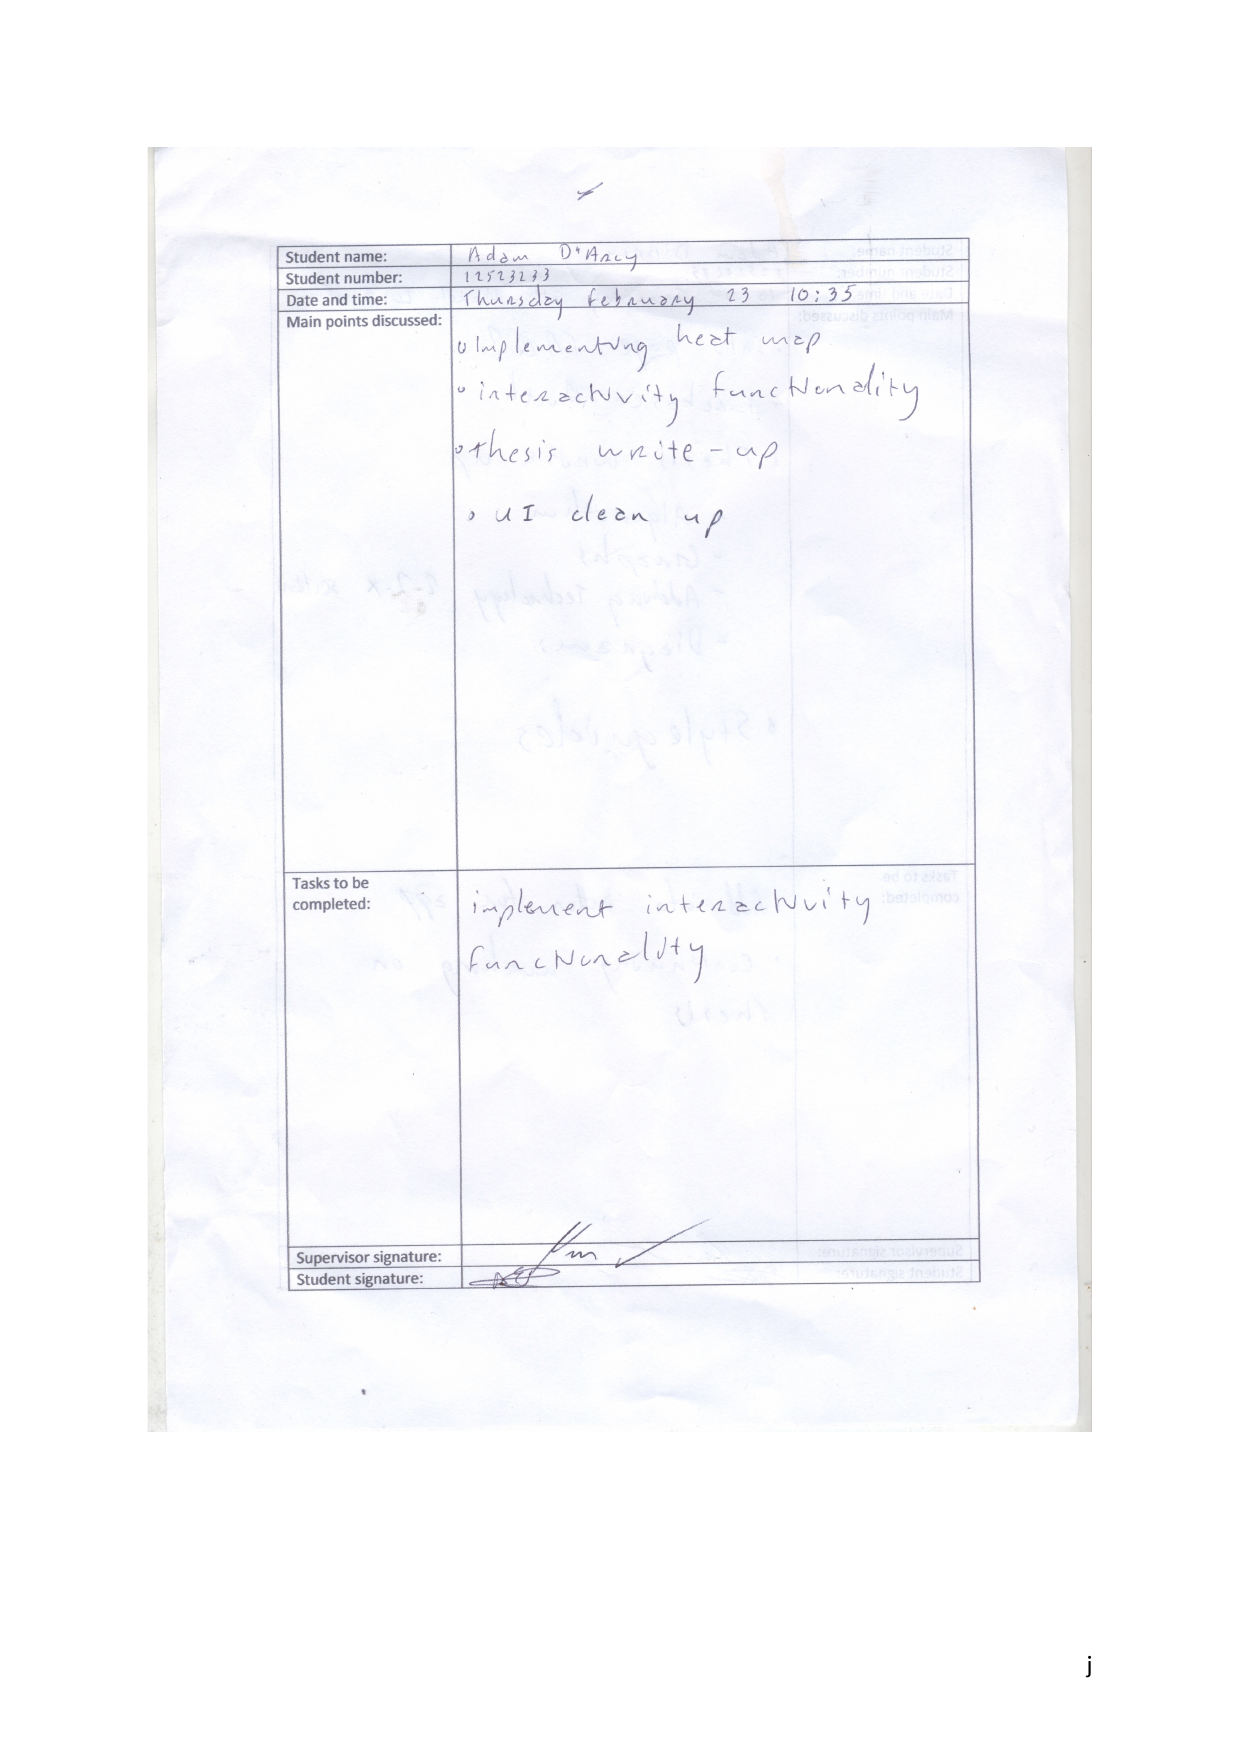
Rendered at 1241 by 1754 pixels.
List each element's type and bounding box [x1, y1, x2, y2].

picture [147, 147, 1092, 1432]
